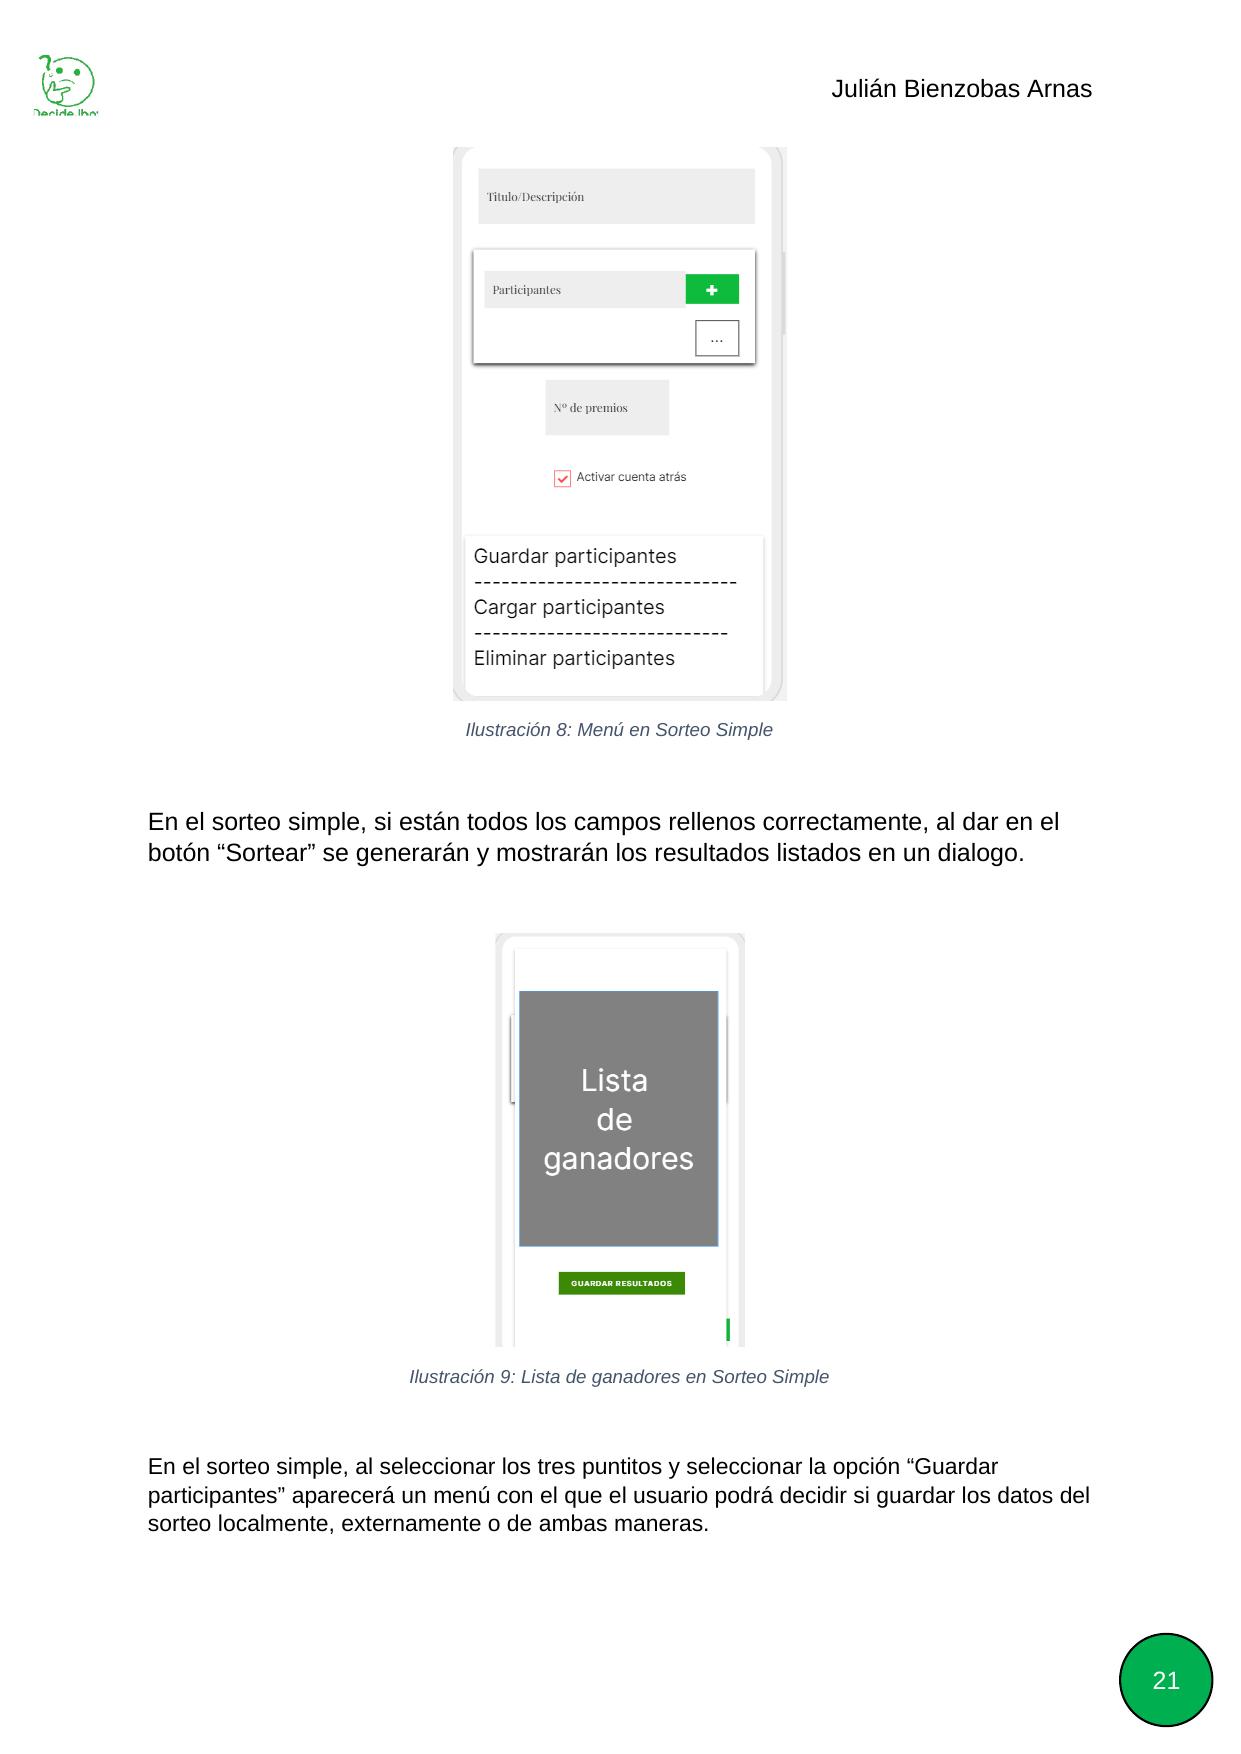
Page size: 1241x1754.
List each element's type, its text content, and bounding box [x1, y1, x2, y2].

picture [32, 55, 99, 114]
text En el sorteo simple, si están todos los campos rellenos correctamente, al dar en el botón “Sortear” se generarán y mostrarán los resultados listados en un dialogo. [148, 807, 1092, 866]
text En el sorteo simple, al seleccionar los tres puntitos y seleccionar la opción “Guardar participantes” aparecerá un menú con el que el usuario podrá decidir si guardar los datos del sorteo localmente, externamente o de ambas maneras. [148, 1453, 1092, 1536]
picture [453, 147, 788, 701]
picture [495, 933, 745, 1347]
